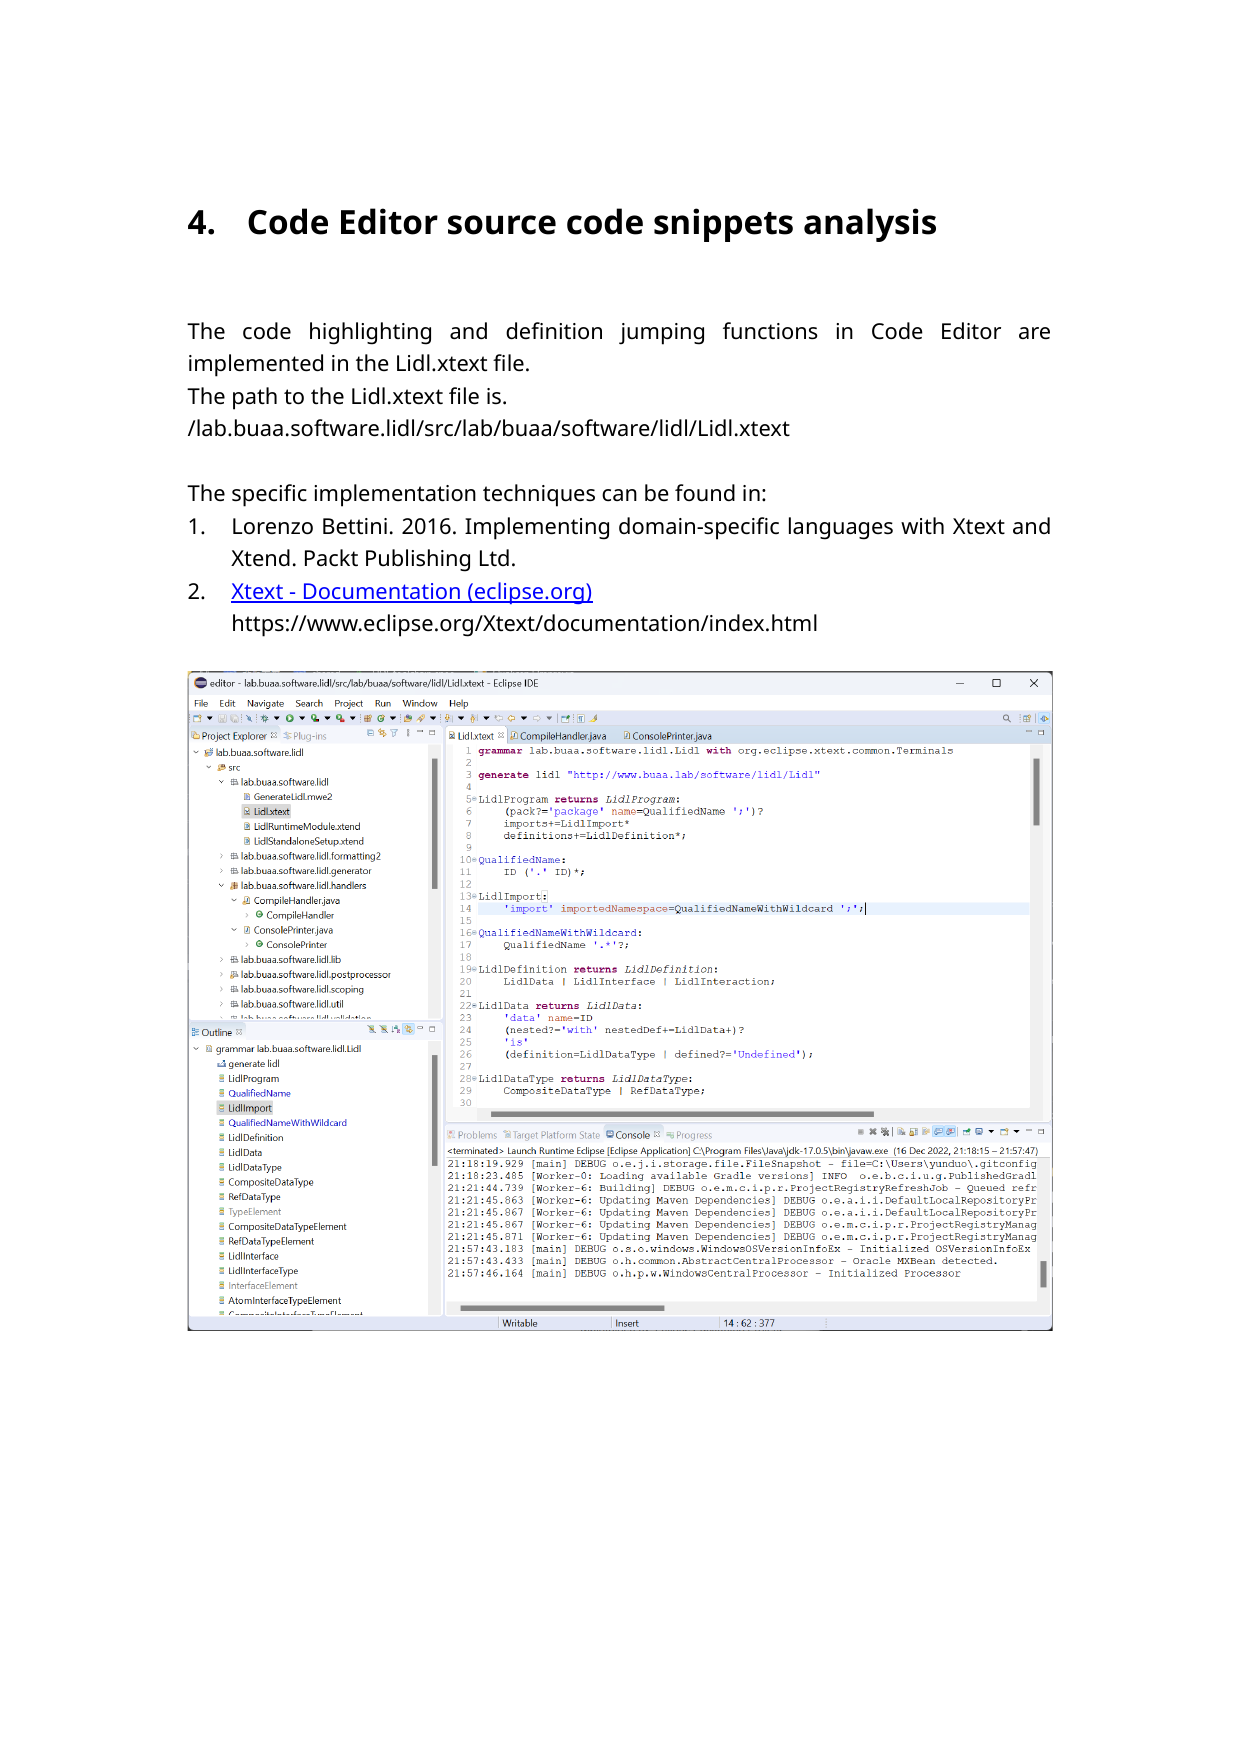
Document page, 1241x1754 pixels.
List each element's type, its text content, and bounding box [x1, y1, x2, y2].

picture [187, 671, 1053, 1331]
text The code highlighting and definition jumping functions in Code Editor are implemented in the Lidl.xtext file. [187, 314, 1053, 379]
subtitle Code Editor source code snippets analysis [187, 189, 1053, 254]
text The specific implementation techniques can be found in: [187, 477, 1053, 509]
text /lab.buaa.software.lidl/src/lab/buaa/software/lidl/Lidl.xtext [187, 412, 1053, 444]
list Lorenzo Bettini. 2016. Implementing domain-specific languages with Xtext and Xtend. Packt Publishing Ltd. [187, 509, 1053, 574]
list Xtext - Documentation (eclipse.org) https://www.eclipse.org/Xtext/documentation/index.html [187, 574, 1053, 639]
text The path to the Lidl.xtext file is. [187, 379, 1053, 412]
